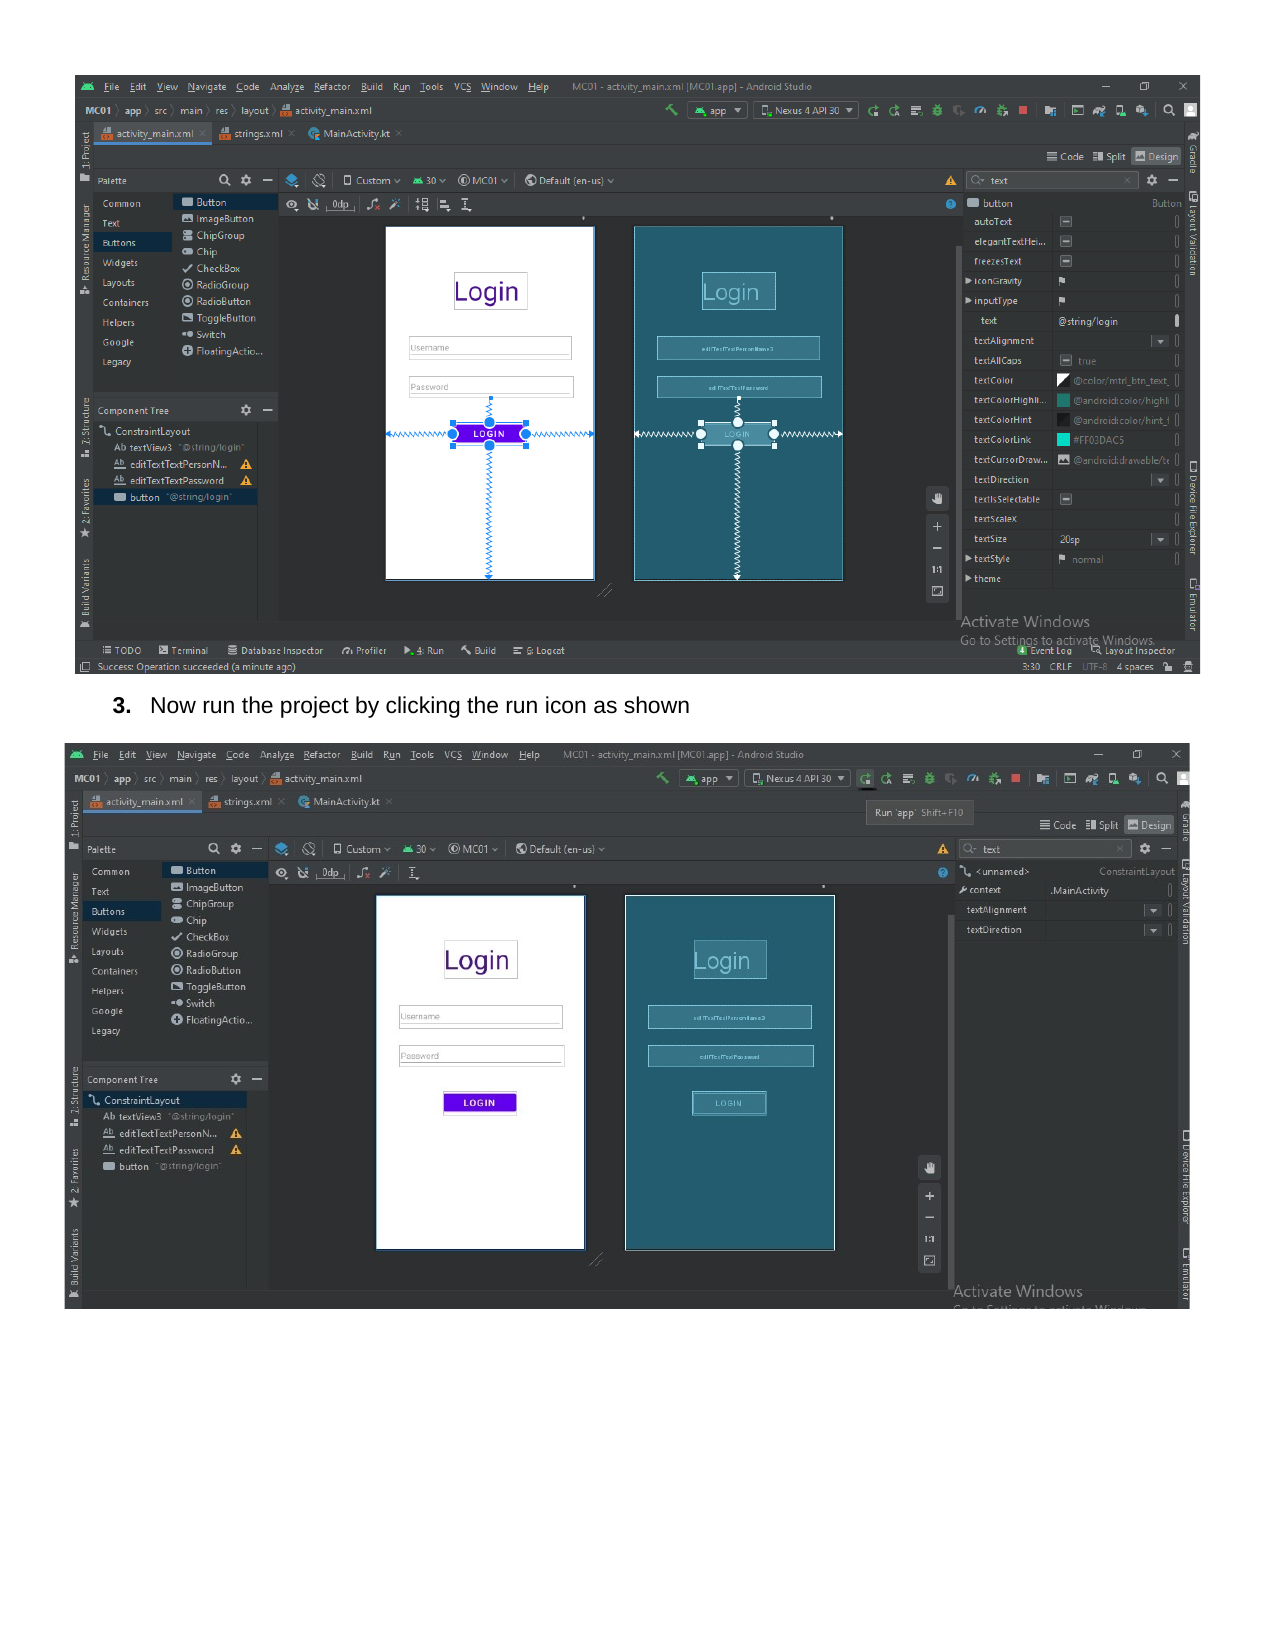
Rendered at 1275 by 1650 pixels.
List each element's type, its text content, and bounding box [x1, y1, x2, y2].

list Now run the project by clicking the run icon as shown [112, 692, 1200, 718]
picture [64, 743, 1190, 1309]
picture [75, 75, 1200, 674]
